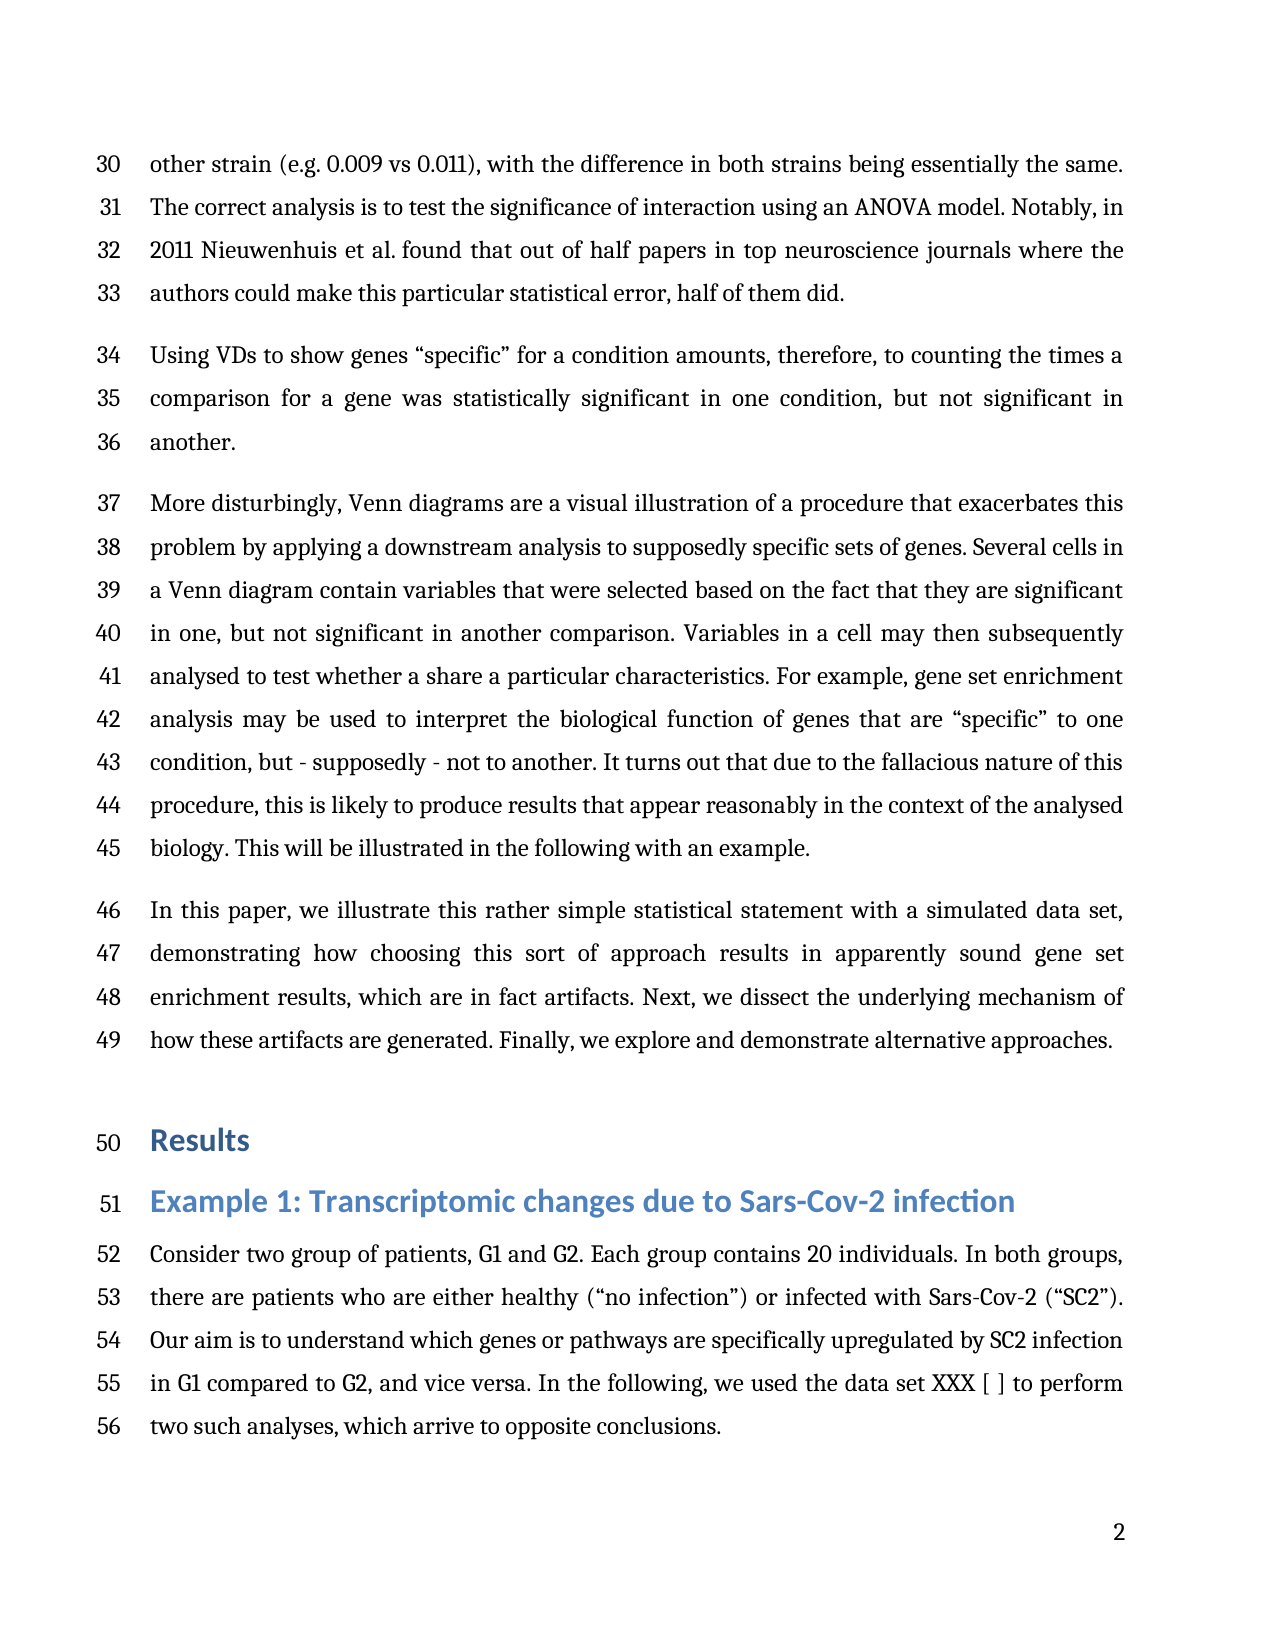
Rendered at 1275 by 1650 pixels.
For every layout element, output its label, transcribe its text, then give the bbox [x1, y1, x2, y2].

text In this paper, we illustrate this rather simple statistical statement with a simulated data set, demonstrating how choosing this sort of approach results in apparently sound gene set enrichment results, which are in fact artifacts. Next, we dissect the underlying mechanism of how these artifacts are generated. Finally, we explore and demonstrate alternative approaches. [150, 896, 1125, 1054]
text Using VDs to show genes “specific” for a condition amounts, therefore, to counting the times a comparison for a gene was statistically significant in one condition, but not significant in another. [150, 341, 1125, 456]
subtitle Example 1: Transcriptomic changes due to Sars-Cov-2 infection [150, 1180, 1125, 1221]
subtitle Results [150, 1119, 1125, 1159]
text More disturbingly, Venn diagrams are a visual illustration of a procedure that exacerbates this problem by applying a downstream analysis to supposedly specific sets of genes. Several cells in a Venn diagram contain variables that were selected based on the fact that they are significant in one, but not significant in another comparison. Variables in a cell may then subsequently analysed to test whether a share a particular characteristics. For example, gene set enrichment analysis may be used to interpret the biological function of genes that are “specific” to one condition, but - supposedly - not to another. It turns out that due to the fallacious nature of this procedure, this is likely to produce results that appear reasonably in the context of the analysed biology. This will be illustrated in the following with an example. [150, 489, 1125, 863]
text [150, 150, 1125, 308]
text Consider two group of patients, G1 and G2. Each group contains 20 individuals. In both groups, there are patients who are either healthy (“no infection”) or infected with Sars-Cov-2 (“SC2”). Our aim is to understand which genes or pathways are specifically upregulated by SC2 infection in G1 compared to G2, and vice versa. In the following, we used the data set XXX [ ] to perform two such analyses, which arrive to opposite conclusions. [150, 1240, 1125, 1441]
